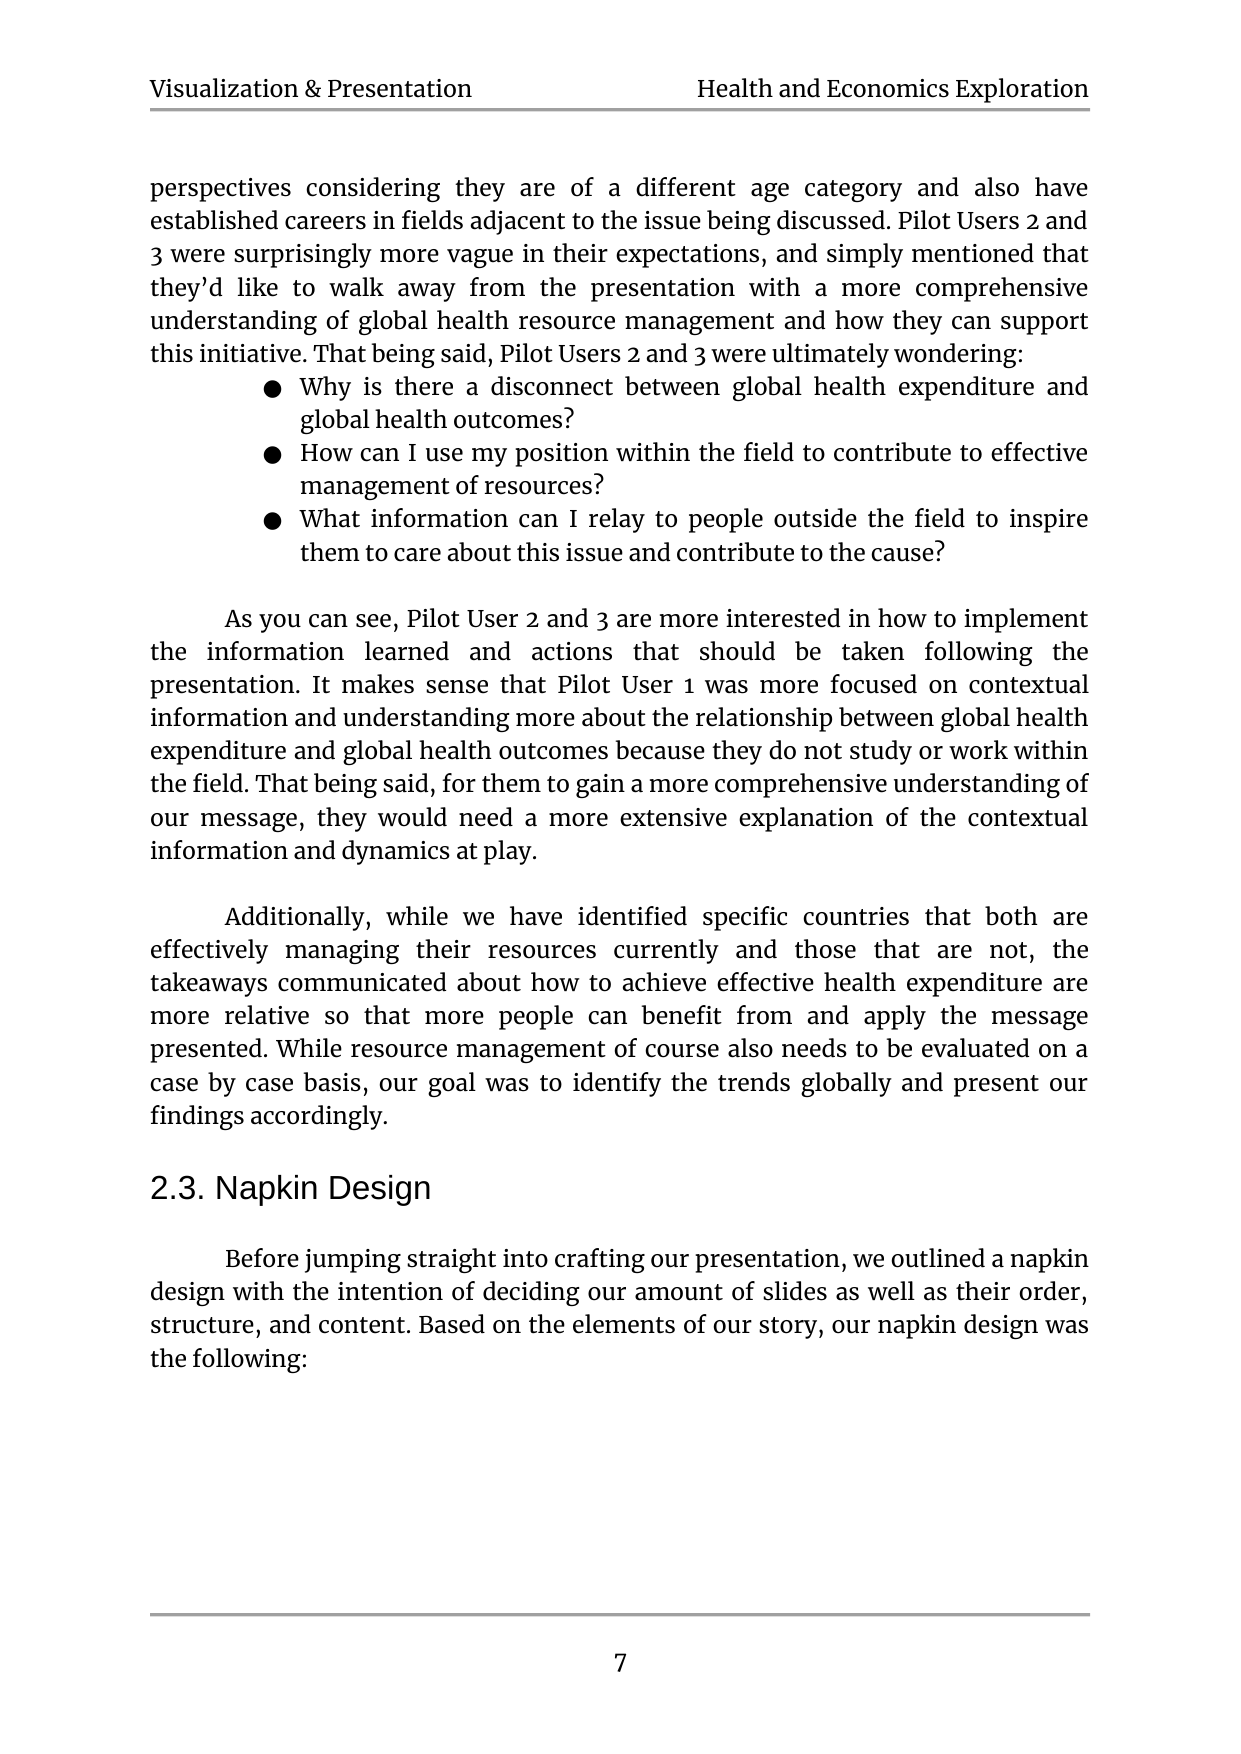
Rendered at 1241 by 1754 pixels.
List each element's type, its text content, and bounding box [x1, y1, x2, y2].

text Before jumping straight into crafting our presentation, we outlined a napkin design with the intention of deciding our amount of slides as well as their order, structure, and content. Based on the elements of our story, our napkin design was the following: [150, 1212, 1090, 1373]
text As you can see, Pilot User 2 and 3 are more interested in how to implement the information learned and actions that should be taken following the presentation. It makes sense that Pilot User 1 was more focused on contextual information and understanding more about the relationship between global health expenditure and global health outcomes because they do not study or work within the field. That being said, for them to gain a more comprehensive understanding of our message, they would need a more extensive explanation of the contextual information and dynamics at play. [150, 604, 1090, 865]
list How can I use my position within the field to contribute to effective management of resources? [262, 439, 1090, 501]
text Additionally, while we have identified specific countries that both are effectively managing their resources currently and those that are not, the takeaways communicated about how to achieve effective health expenditure are more relative so that more people can benefit from and apply the message presented. While resource management of course also needs to be evaluated on a case by case basis, our goal was to identify the trends globally and present our findings accordingly. [150, 903, 1090, 1130]
list Why is there a disconnect between global health expenditure and global health outcomes? [262, 373, 1090, 435]
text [150, 174, 1090, 368]
list What information can I relay to people outside the field to inspire them to care about this issue and contribute to the cause? [262, 505, 1090, 567]
text 2.3. Napkin Design [150, 1168, 1090, 1206]
